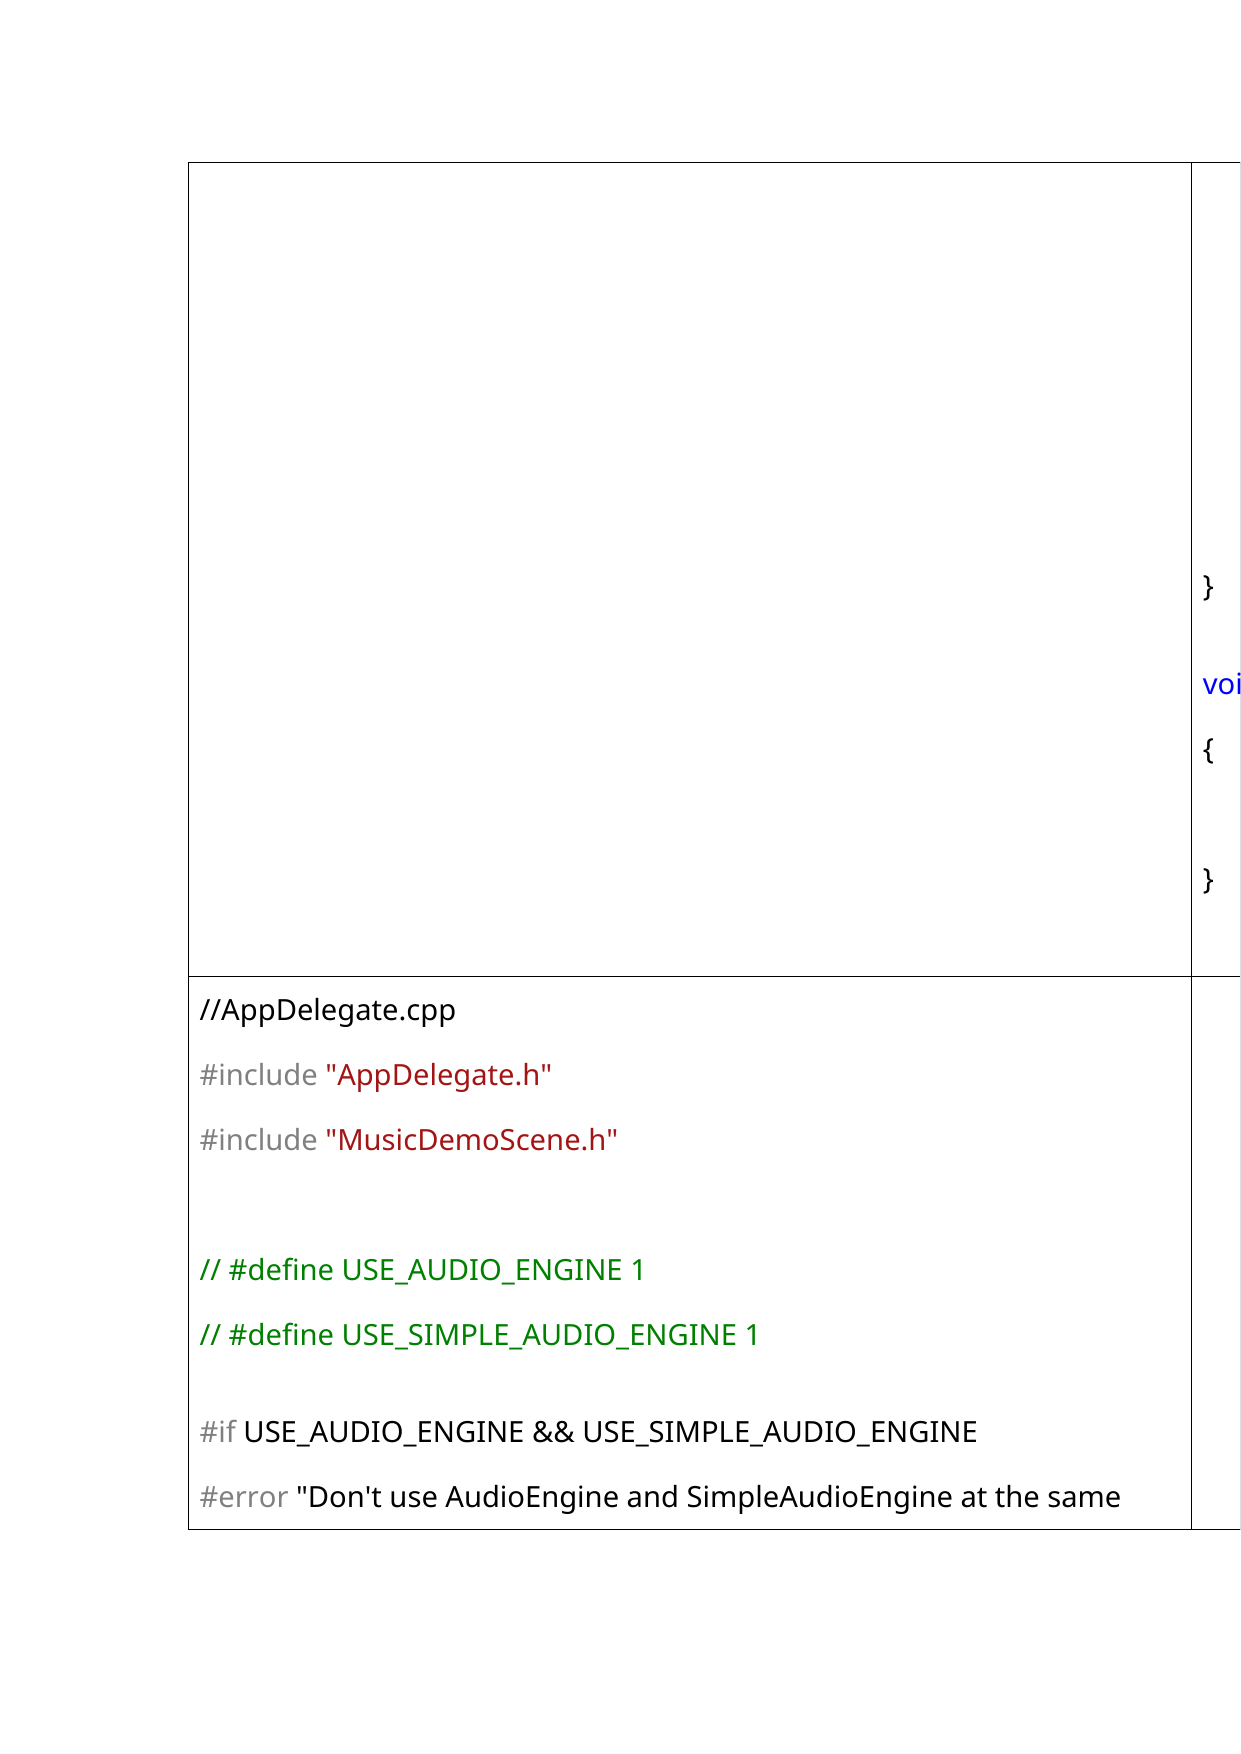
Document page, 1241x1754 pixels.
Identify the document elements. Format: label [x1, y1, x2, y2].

table_cell [189, 977, 1191, 1529]
table_cell [1192, 977, 1240, 1529]
table_header [189, 163, 1191, 976]
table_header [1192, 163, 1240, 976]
